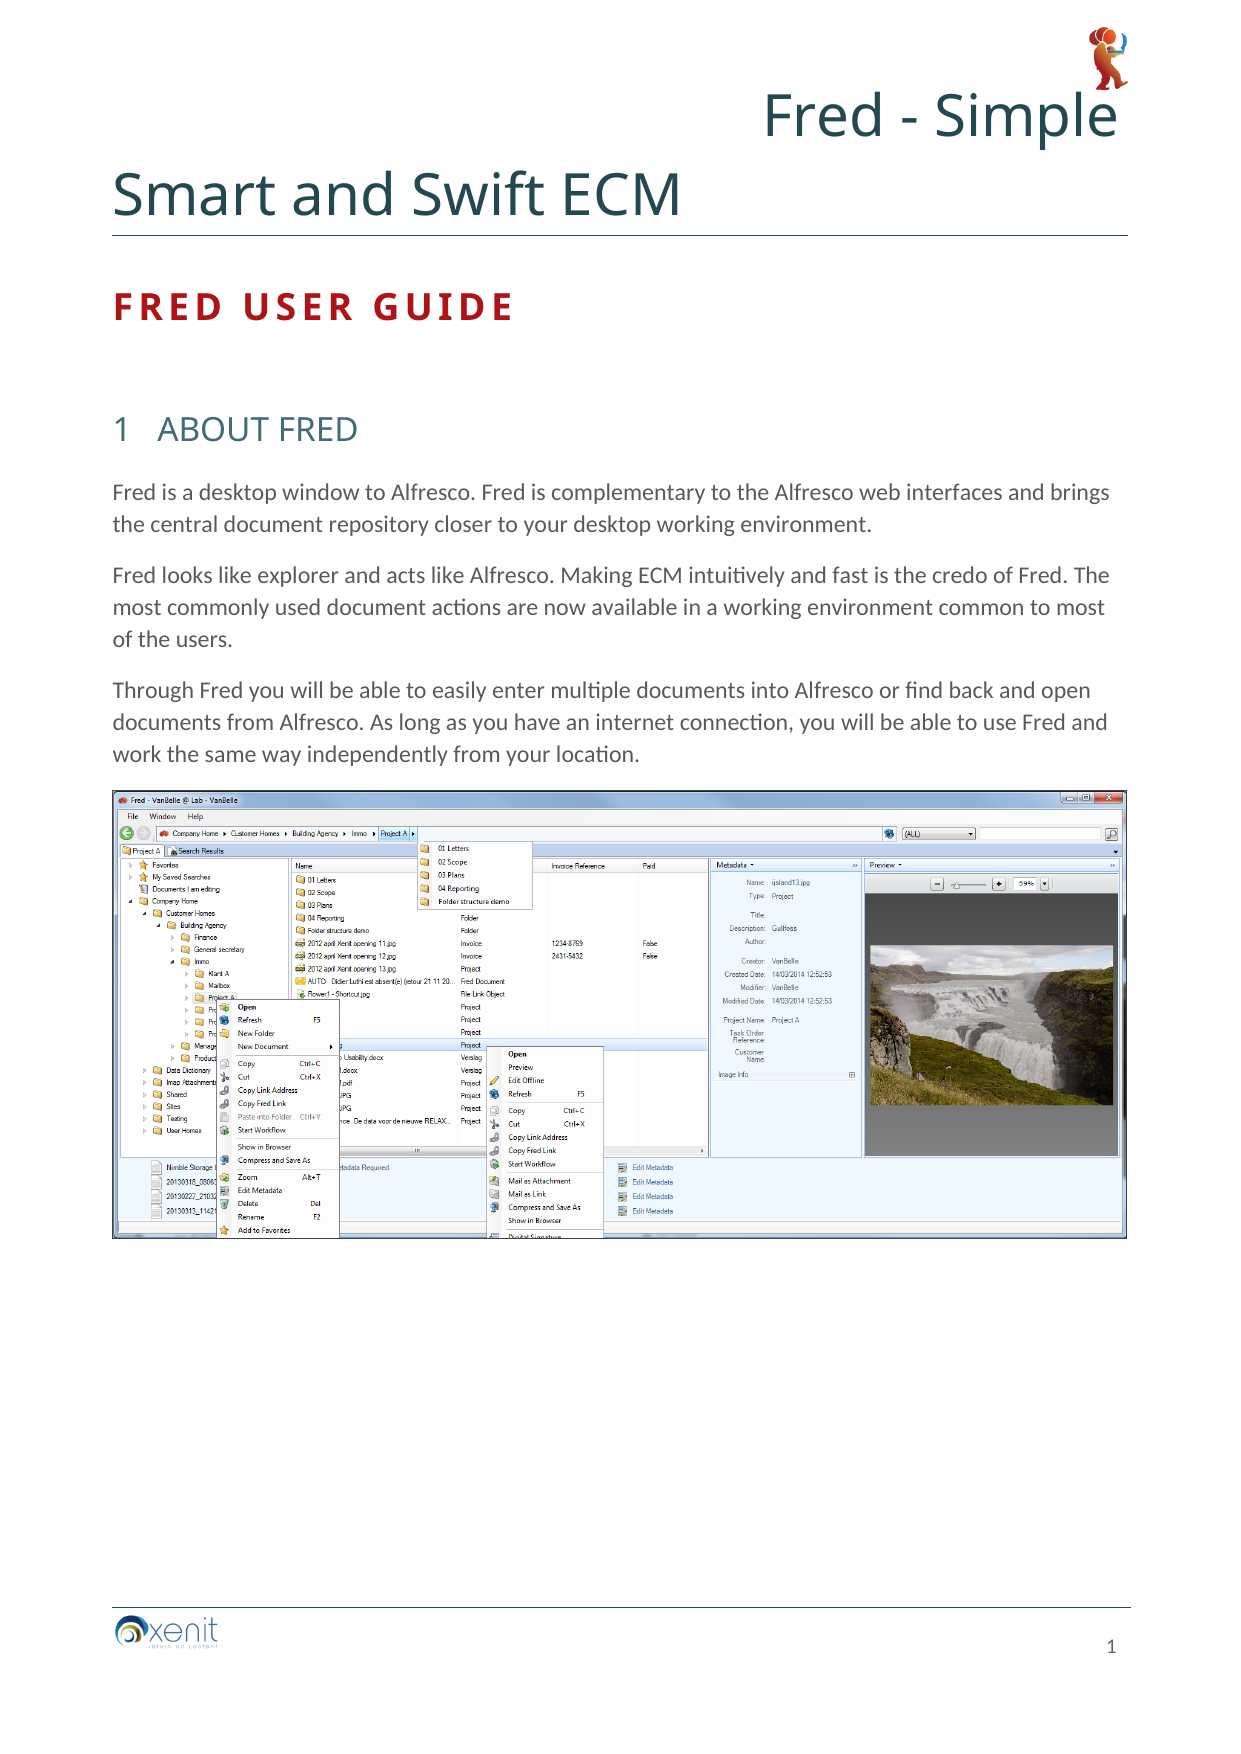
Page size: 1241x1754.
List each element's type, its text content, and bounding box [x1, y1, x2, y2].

text Through Fred you will be able to easily enter multiple documents into Alfresco or find back and open documents from Alfresco. As long as you have an internet connection, you will be able to use Fred and work the same way independently from your location. [112, 675, 1128, 769]
picture [1087, 25, 1130, 94]
text Fred is a desktop window to Alfresco. Fred is complementary to the Alfresco web interfaces and brings the central document repository closer to your desktop working environment. [112, 477, 1128, 538]
text Fred looks like explorer and acts like Alfresco. Making ECM intuitively and fast is the credo of Fred. The most commonly used document actions are now available in a working environment common to most of the users. [112, 560, 1128, 653]
picture [112, 1610, 222, 1654]
picture [113, 791, 1126, 1238]
subtitle About Fred [112, 406, 1128, 452]
